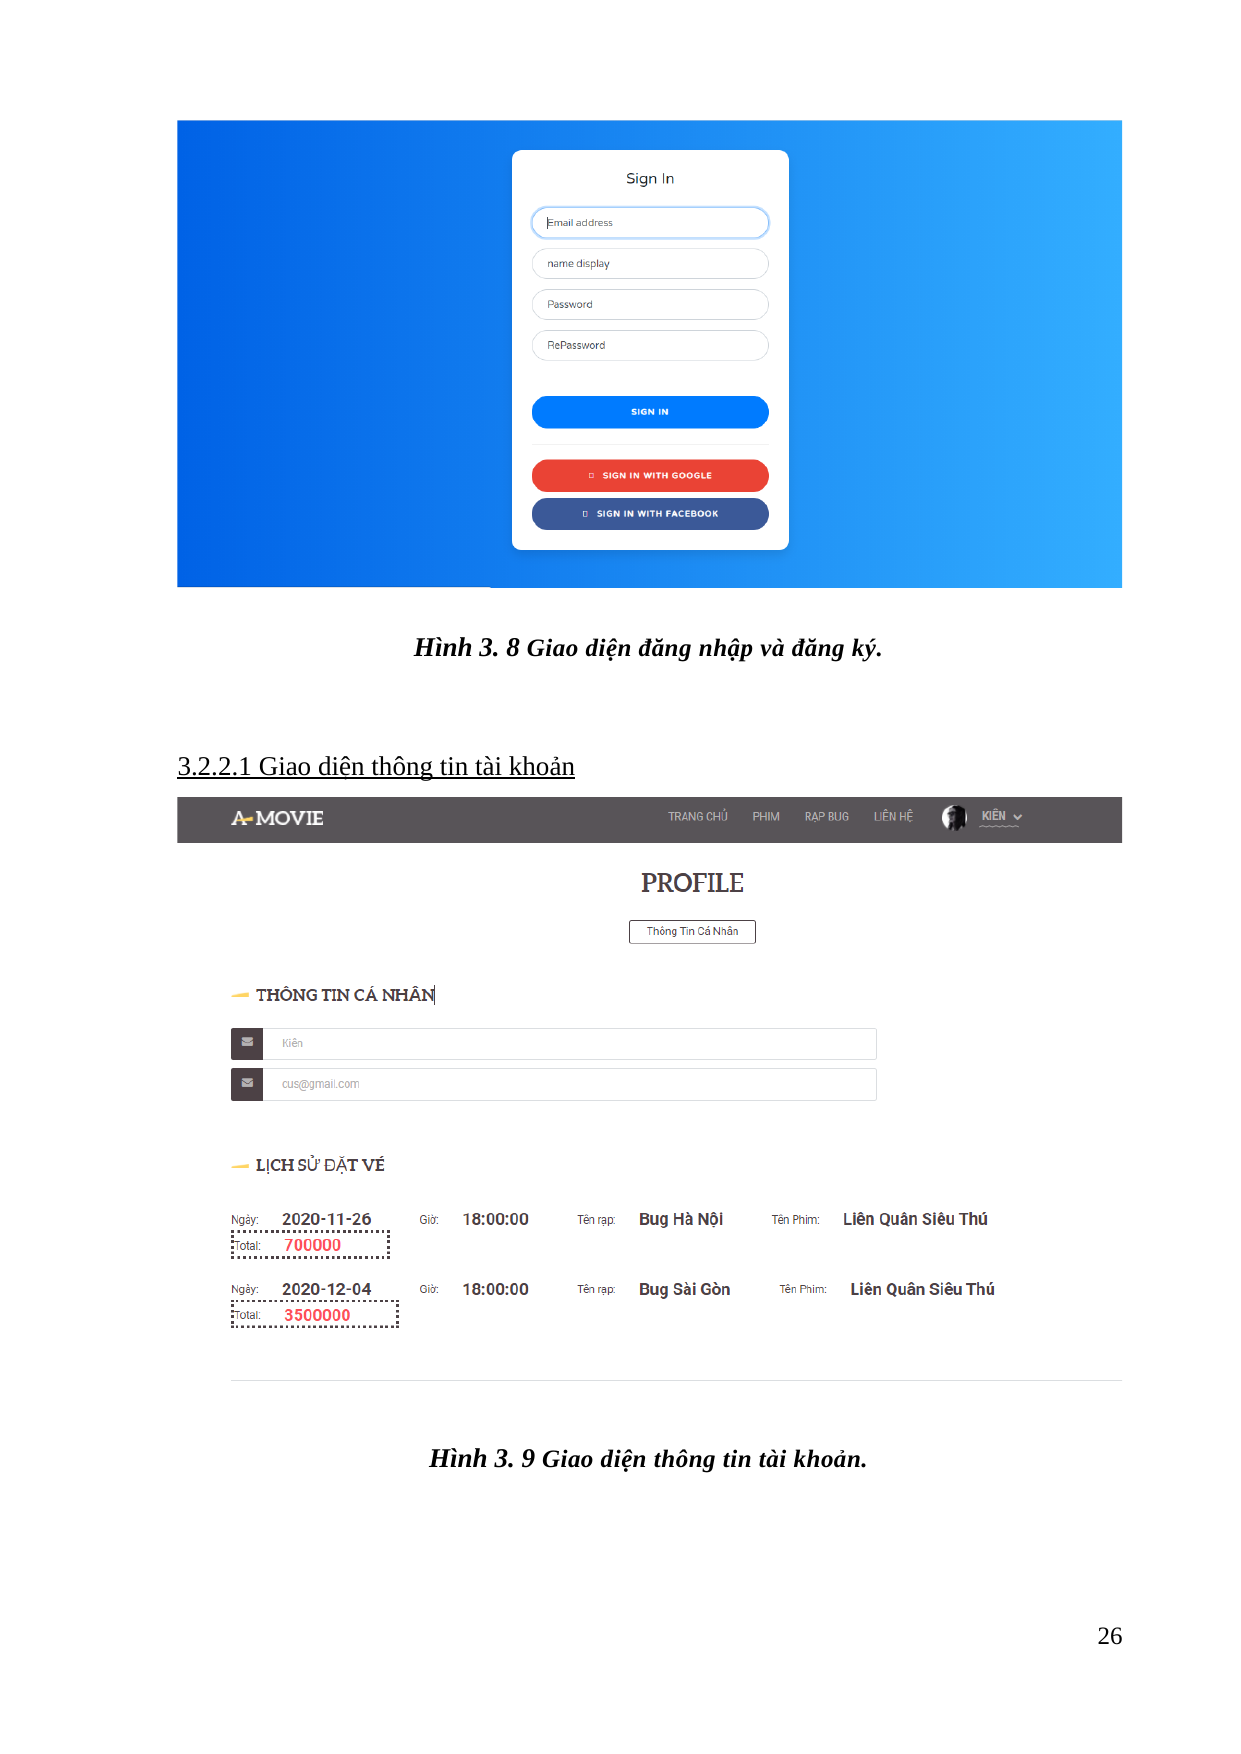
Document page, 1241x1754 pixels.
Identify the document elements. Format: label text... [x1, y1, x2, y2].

picture [177, 797, 1123, 1399]
text Hình 3. 9 Giao diện thông tin tài khoản. [177, 1442, 1122, 1473]
text 3.2.2.1 Giao diện thông tin tài khoản [177, 750, 1122, 781]
picture [177, 118, 1123, 588]
